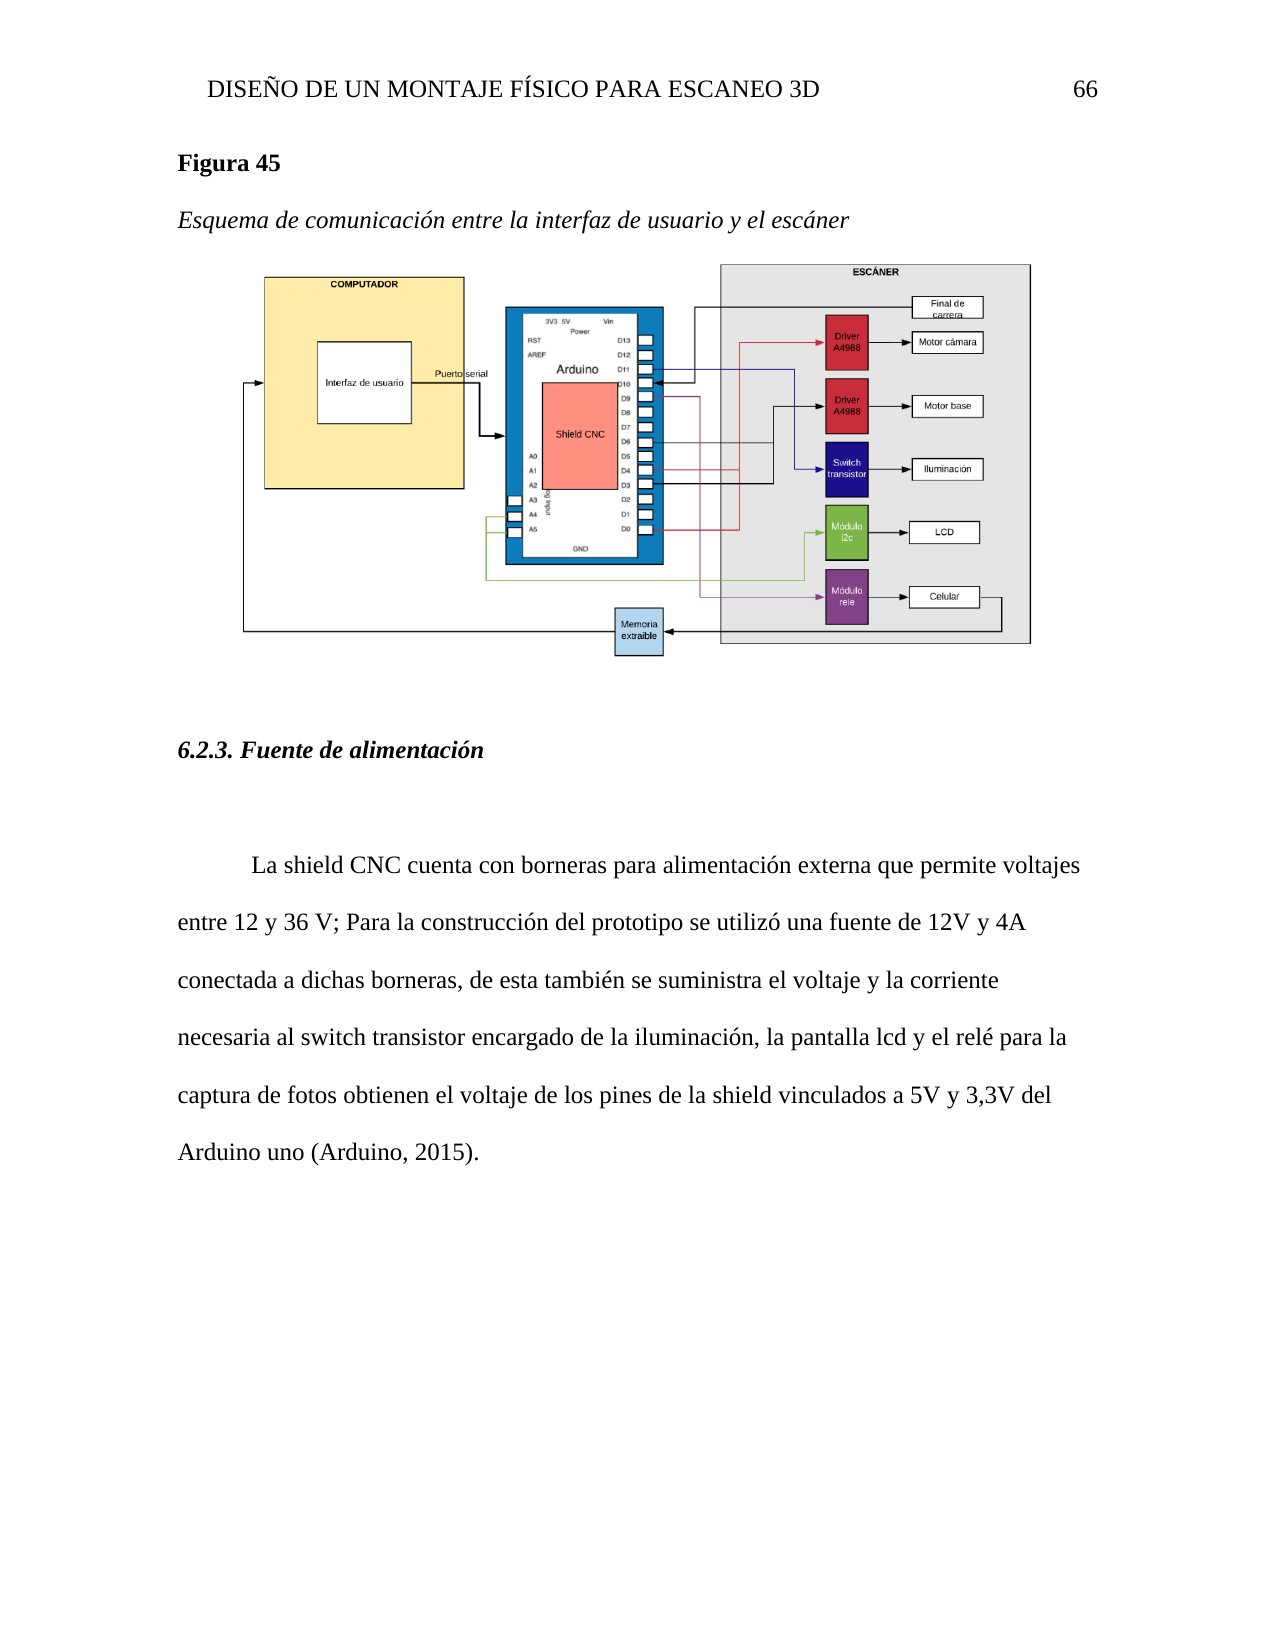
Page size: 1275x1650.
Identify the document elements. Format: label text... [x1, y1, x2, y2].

text La shield CNC cuenta con borneras para alimentación externa que permite voltajes entre 12 y 36 V; Para la construcción del prototipo se utilizó una fuente de 12V y 4A conectada a dichas borneras, de esta también se suministra el voltaje y la corriente necesaria al switch transistor encargado de la iluminación, la pantalla lcd y el relé para la captura de fotos obtienen el voltaje de los pines de la shield vinculados a 5V y 3,3V del Arduino uno (Arduino, 2015). [177, 850, 1098, 1166]
picture [233, 254, 1042, 669]
subtitle 6.2.3. Fuente de alimentación [177, 735, 1098, 763]
text Figura 45 Esquema de comunicación entre la interfaz de usuario y el escáner [177, 148, 1098, 234]
